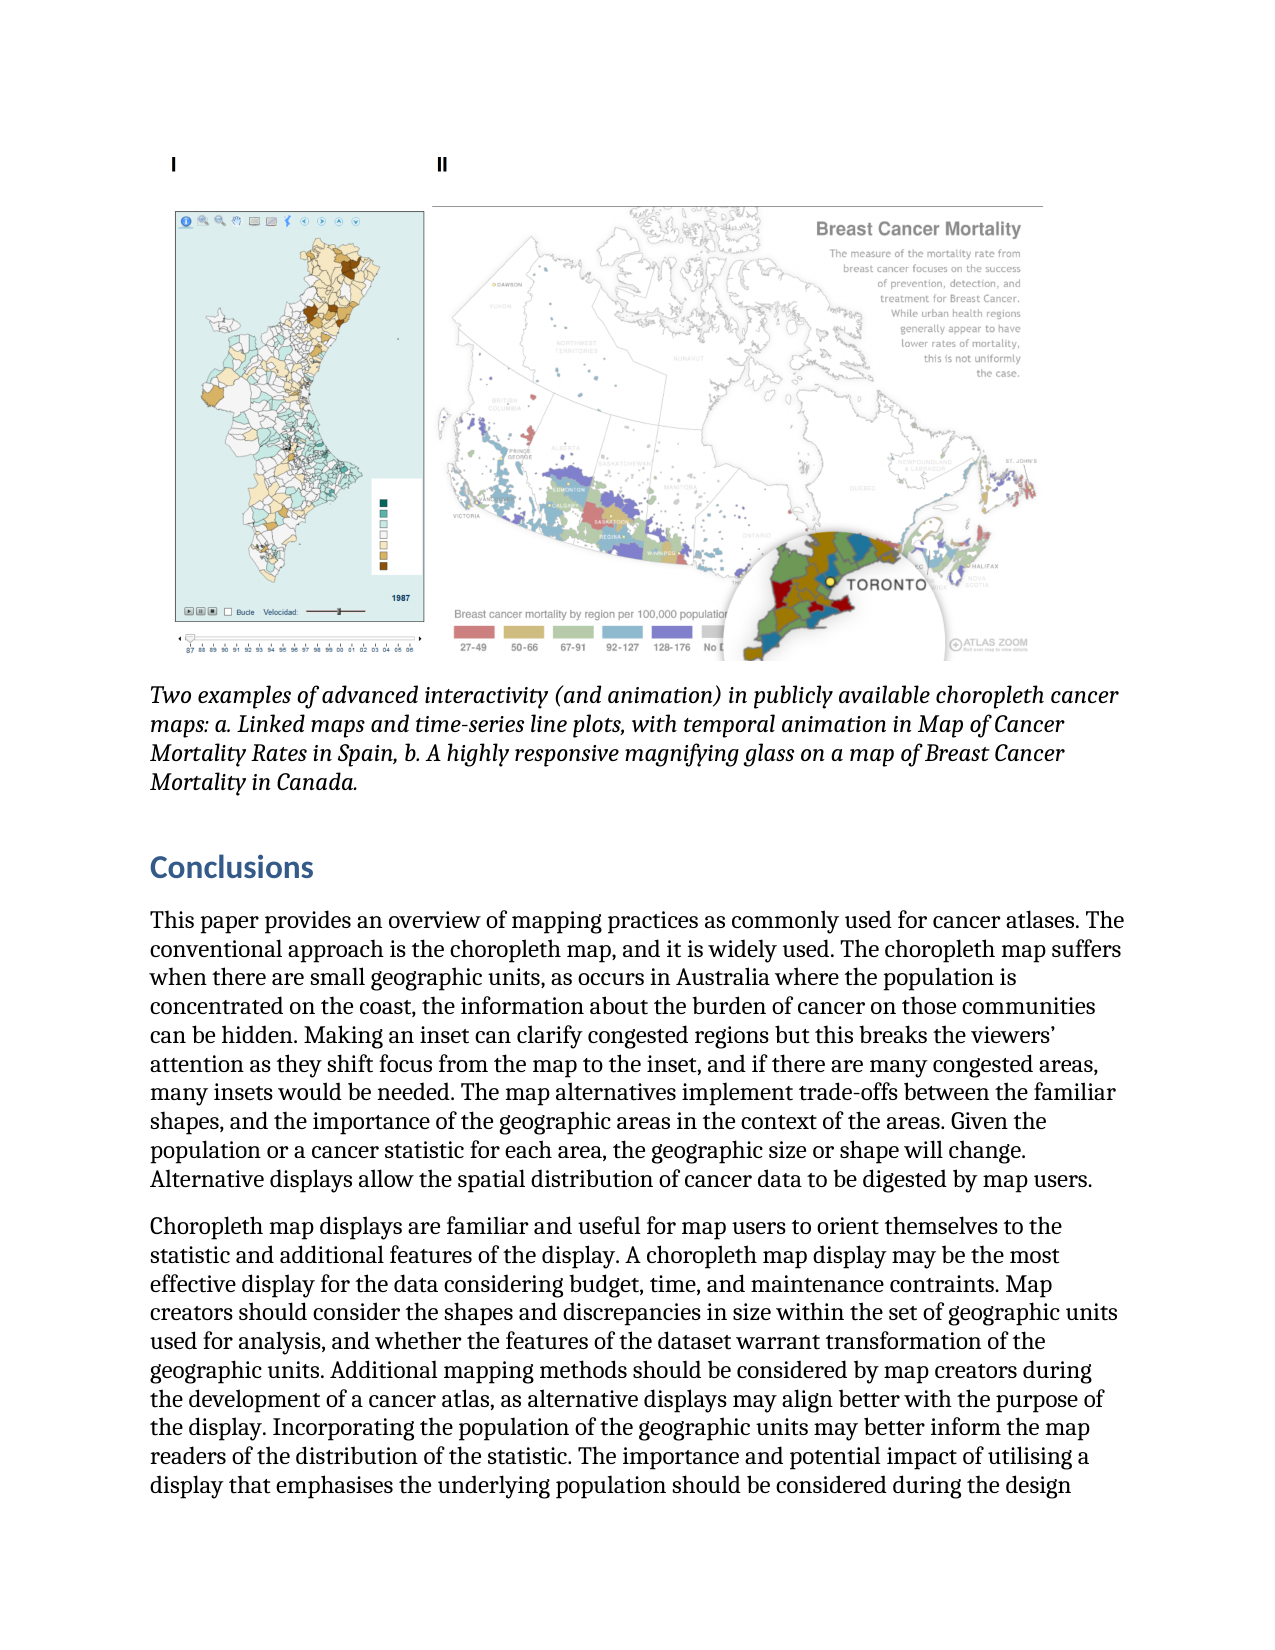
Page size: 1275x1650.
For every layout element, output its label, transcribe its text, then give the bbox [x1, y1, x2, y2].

picture [168, 150, 1044, 661]
text This paper provides an overview of mapping practices as commonly used for cancer atlases. The conventional approach is the choropleth map, and it is widely used. The choropleth map suffers when there are small geographic units, as occurs in Australia where the population is concentrated on the coast, the information about the burden of cancer on those communities can be hidden. Making an inset can clarify congested regions but this breaks the viewers’ attention as they shift focus from the map to the inset, and if there are many congested areas, many insets would be needed. The map alternatives implement trade-offs between the familiar shapes, and the importance of the geographic areas in the context of the areas. Given the population or a cancer statistic for each area, the geographic size or shape will change. Alternative displays allow the spatial distribution of cancer data to be digested by map users. [150, 906, 1125, 1193]
text Two examples of advanced interactivity (and animation) in publicly available choropleth cancer maps: a. Linked maps and time-series line plots, with temporal animation in Map of Cancer Mortality Rates in Spain, b. A highly responsive magnifying glass on a map of Breast Cancer Mortality in Canada. [150, 681, 1125, 796]
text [150, 1212, 1125, 1499]
subtitle Conclusions [150, 846, 1125, 887]
